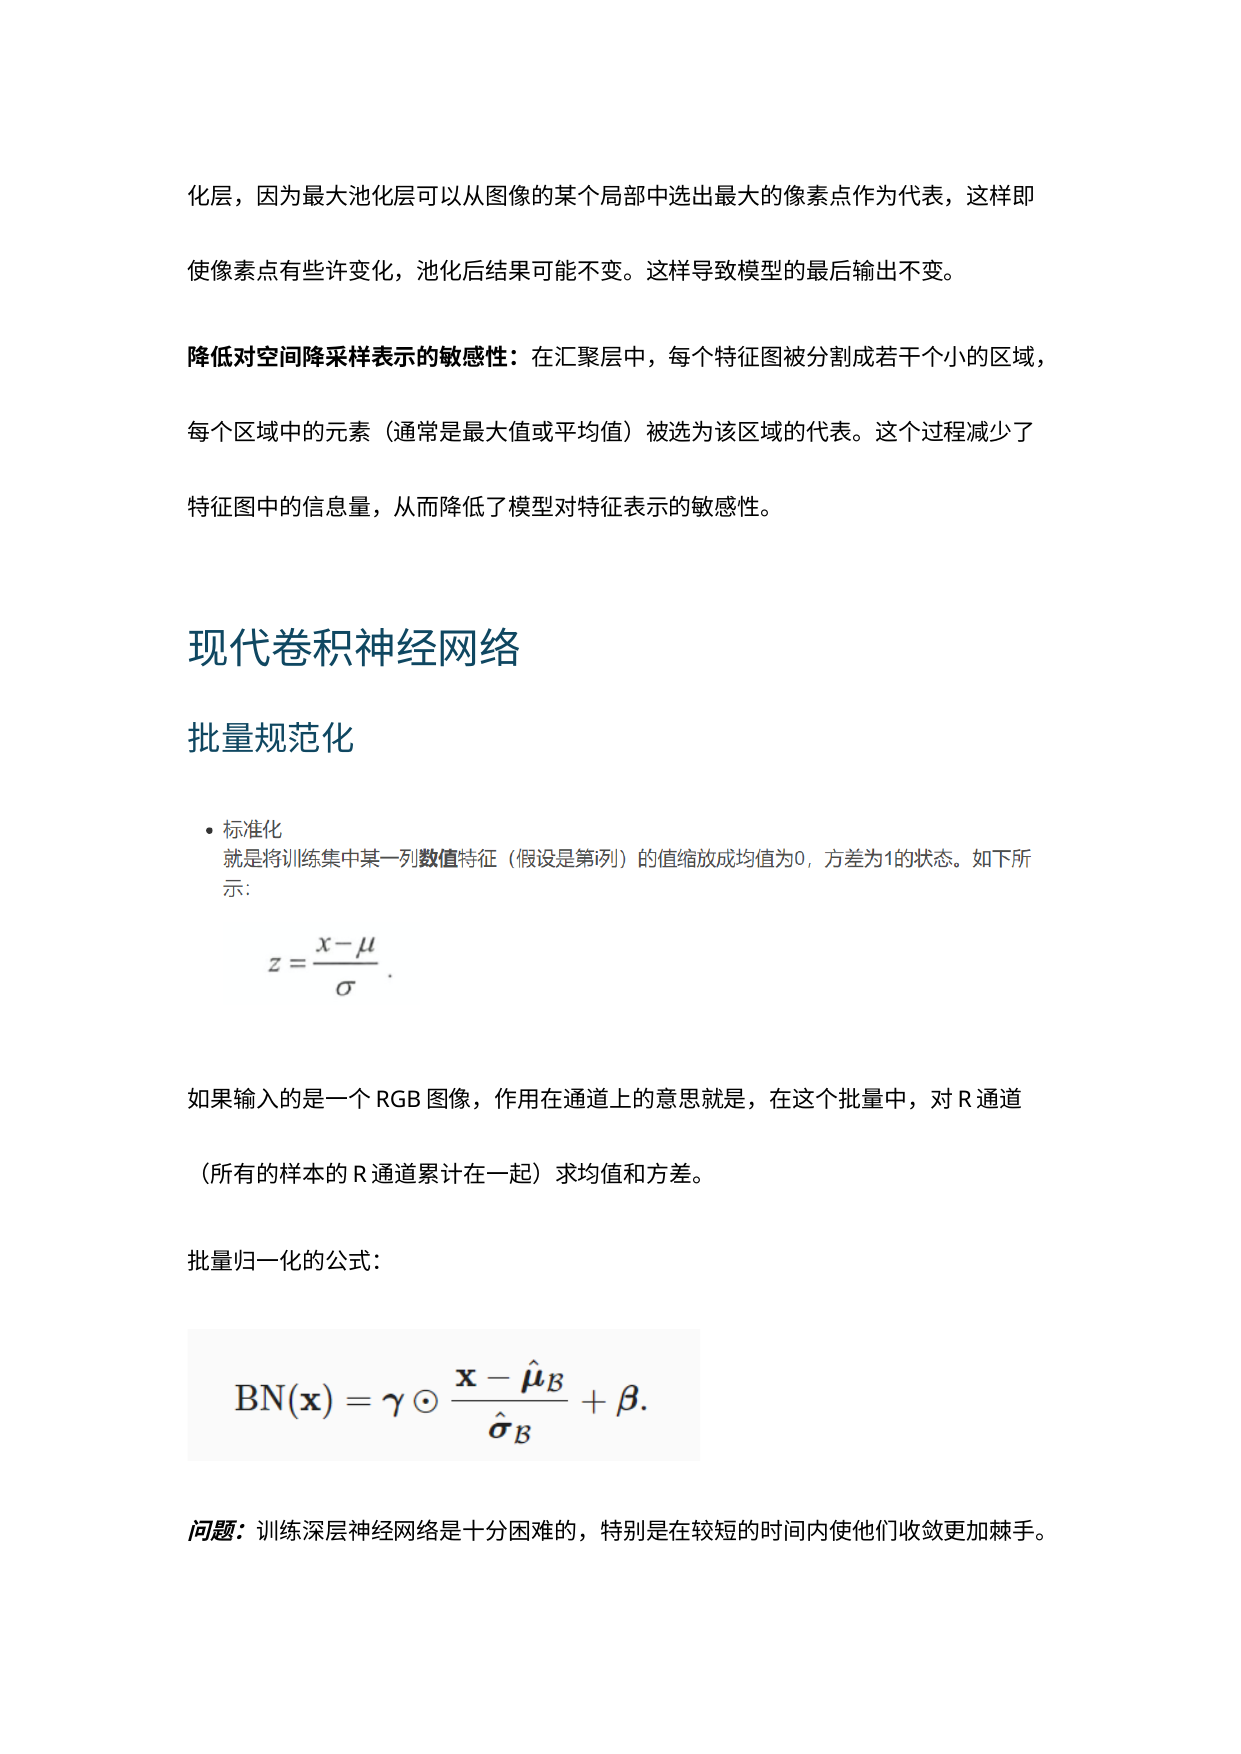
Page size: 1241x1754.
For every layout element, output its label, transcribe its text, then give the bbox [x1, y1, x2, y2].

picture [187, 1329, 700, 1461]
picture [187, 798, 1053, 1031]
subtitle 批量规范化 [187, 704, 1053, 769]
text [187, 1497, 1053, 1562]
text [187, 162, 1053, 302]
subtitle 现代卷积神经网络 [187, 613, 1053, 678]
text 如果输入的是一个RGB图像，作用在通道上的意思就是，在这个批量中，对R通道（所有的样本的R通道累计在一起）求均值和方差。 [187, 1066, 1053, 1205]
text 批量归一化的公式： [187, 1227, 1053, 1292]
text 降低对空间降采样表示的敏感性：在汇聚层中，每个特征图被分割成若干个小的区域，每个区域中的元素（通常是最大值或平均值）被选为该区域的代表。这个过程减少了特征图中的信息量，从而降低了模型对特征表示的敏感性。 [187, 323, 1053, 538]
